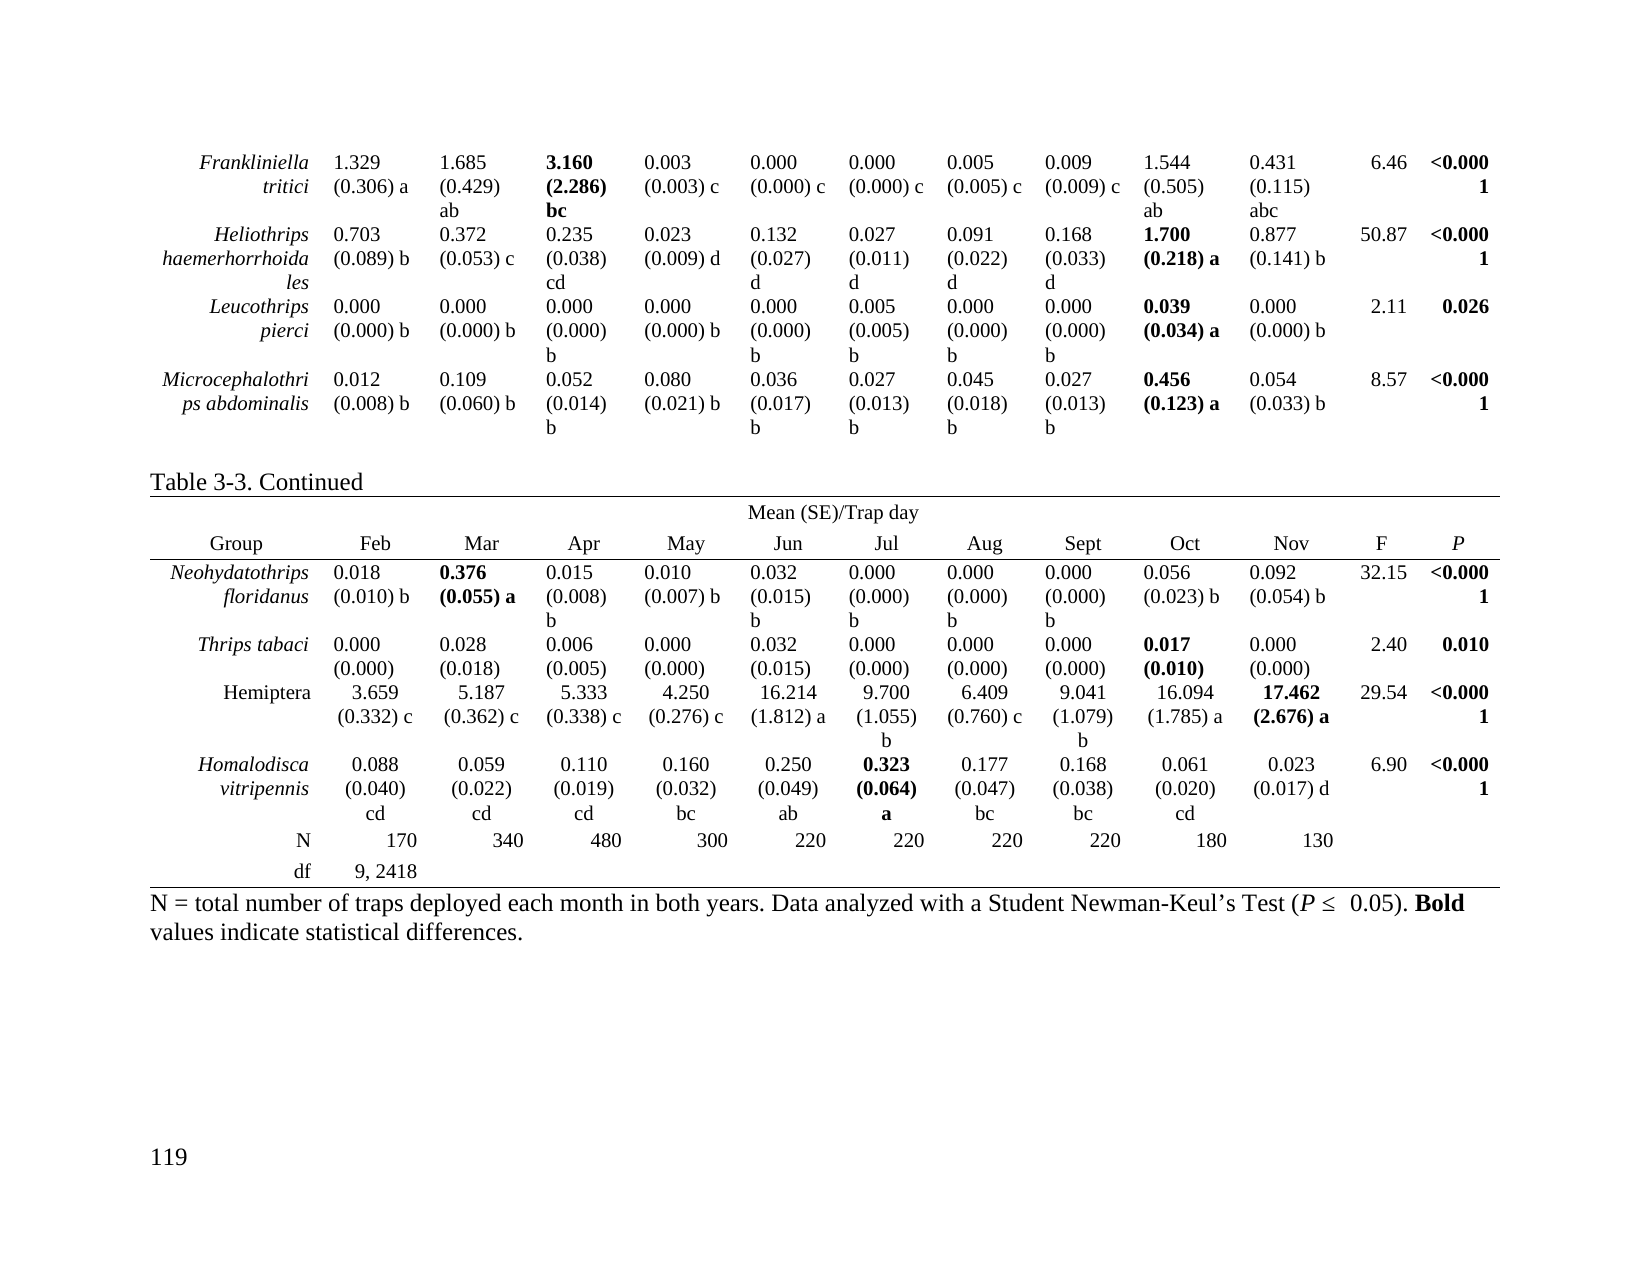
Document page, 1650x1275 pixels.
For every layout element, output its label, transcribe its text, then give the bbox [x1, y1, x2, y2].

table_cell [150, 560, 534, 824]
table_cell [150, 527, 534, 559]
text Table 3-3. Continued [150, 467, 1500, 496]
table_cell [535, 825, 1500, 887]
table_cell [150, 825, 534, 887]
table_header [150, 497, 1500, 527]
text N = total number of traps deployed each month in both years. Data analyzed with a Student Newman-Keul’s Test (P ≤ 0.05). Bold values indicate statistical differences. [150, 888, 1500, 946]
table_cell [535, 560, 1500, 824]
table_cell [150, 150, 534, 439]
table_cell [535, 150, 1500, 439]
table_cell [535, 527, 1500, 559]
